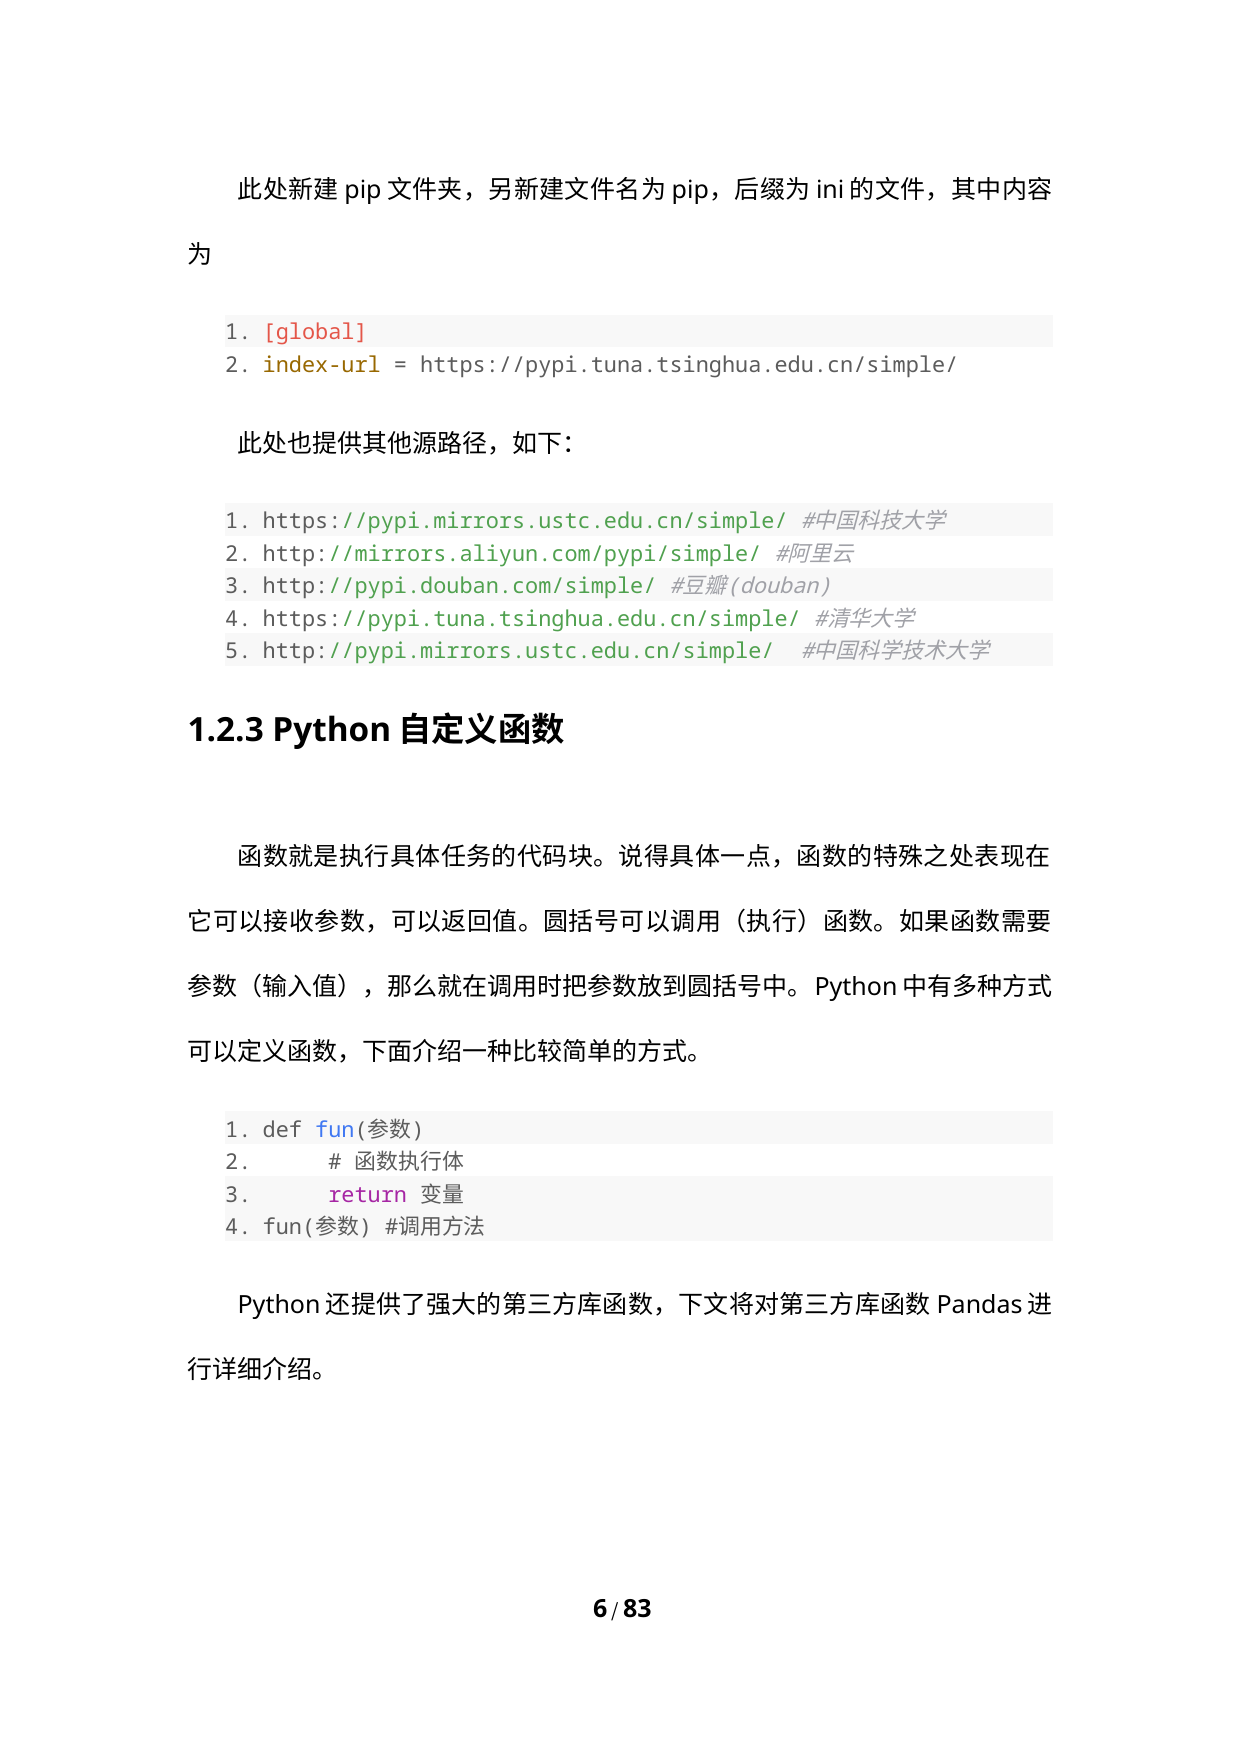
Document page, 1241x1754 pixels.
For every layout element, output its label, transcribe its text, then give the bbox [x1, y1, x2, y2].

text Python还提供了强大的第三方库函数，下文将对第三方库函数Pandas进行详细介绍。 [187, 1270, 1053, 1400]
list http://pypi.mirrors.ustc.edu.cn/simple/ #中国科学技术大学 [225, 633, 1053, 666]
list return 变量 [225, 1176, 1053, 1209]
list # 函数执行体 [225, 1144, 1053, 1176]
list index-url = https://pypi.tuna.tsinghua.edu.cn/simple/ [225, 347, 1053, 380]
text 此处新建pip文件夹，另新建文件名为pip，后缀为ini的文件，其中内容为 [187, 156, 1053, 286]
text 函数就是执行具体任务的代码块。说得具体一点，函数的特殊之处表现在它可以接收参数，可以返回值。圆括号可以调用（执行）函数。如果函数需要参数（输入值），那么就在调用时把参数放到圆括号中。Python中有多种方式可以定义函数，下面介绍一种比较简单的方式。 [187, 822, 1053, 1082]
list def fun(参数) [225, 1111, 1053, 1144]
list https://pypi.tuna.tsinghua.edu.cn/simple/ #清华大学 [225, 601, 1053, 633]
list http://mirrors.aliyun.com/pypi/simple/ #阿里云 [225, 536, 1053, 568]
subtitle 1.2.3 Python自定义函数 [187, 695, 1053, 760]
list fun(参数) #调用方法 [225, 1209, 1053, 1241]
list https://pypi.mirrors.ustc.edu.cn/simple/ #中国科技大学 [225, 503, 1053, 536]
text 此处也提供其他源路径，如下： [187, 409, 1053, 474]
list [global] [225, 315, 1053, 347]
list http://pypi.douban.com/simple/ #豆瓣(douban) [225, 568, 1053, 601]
